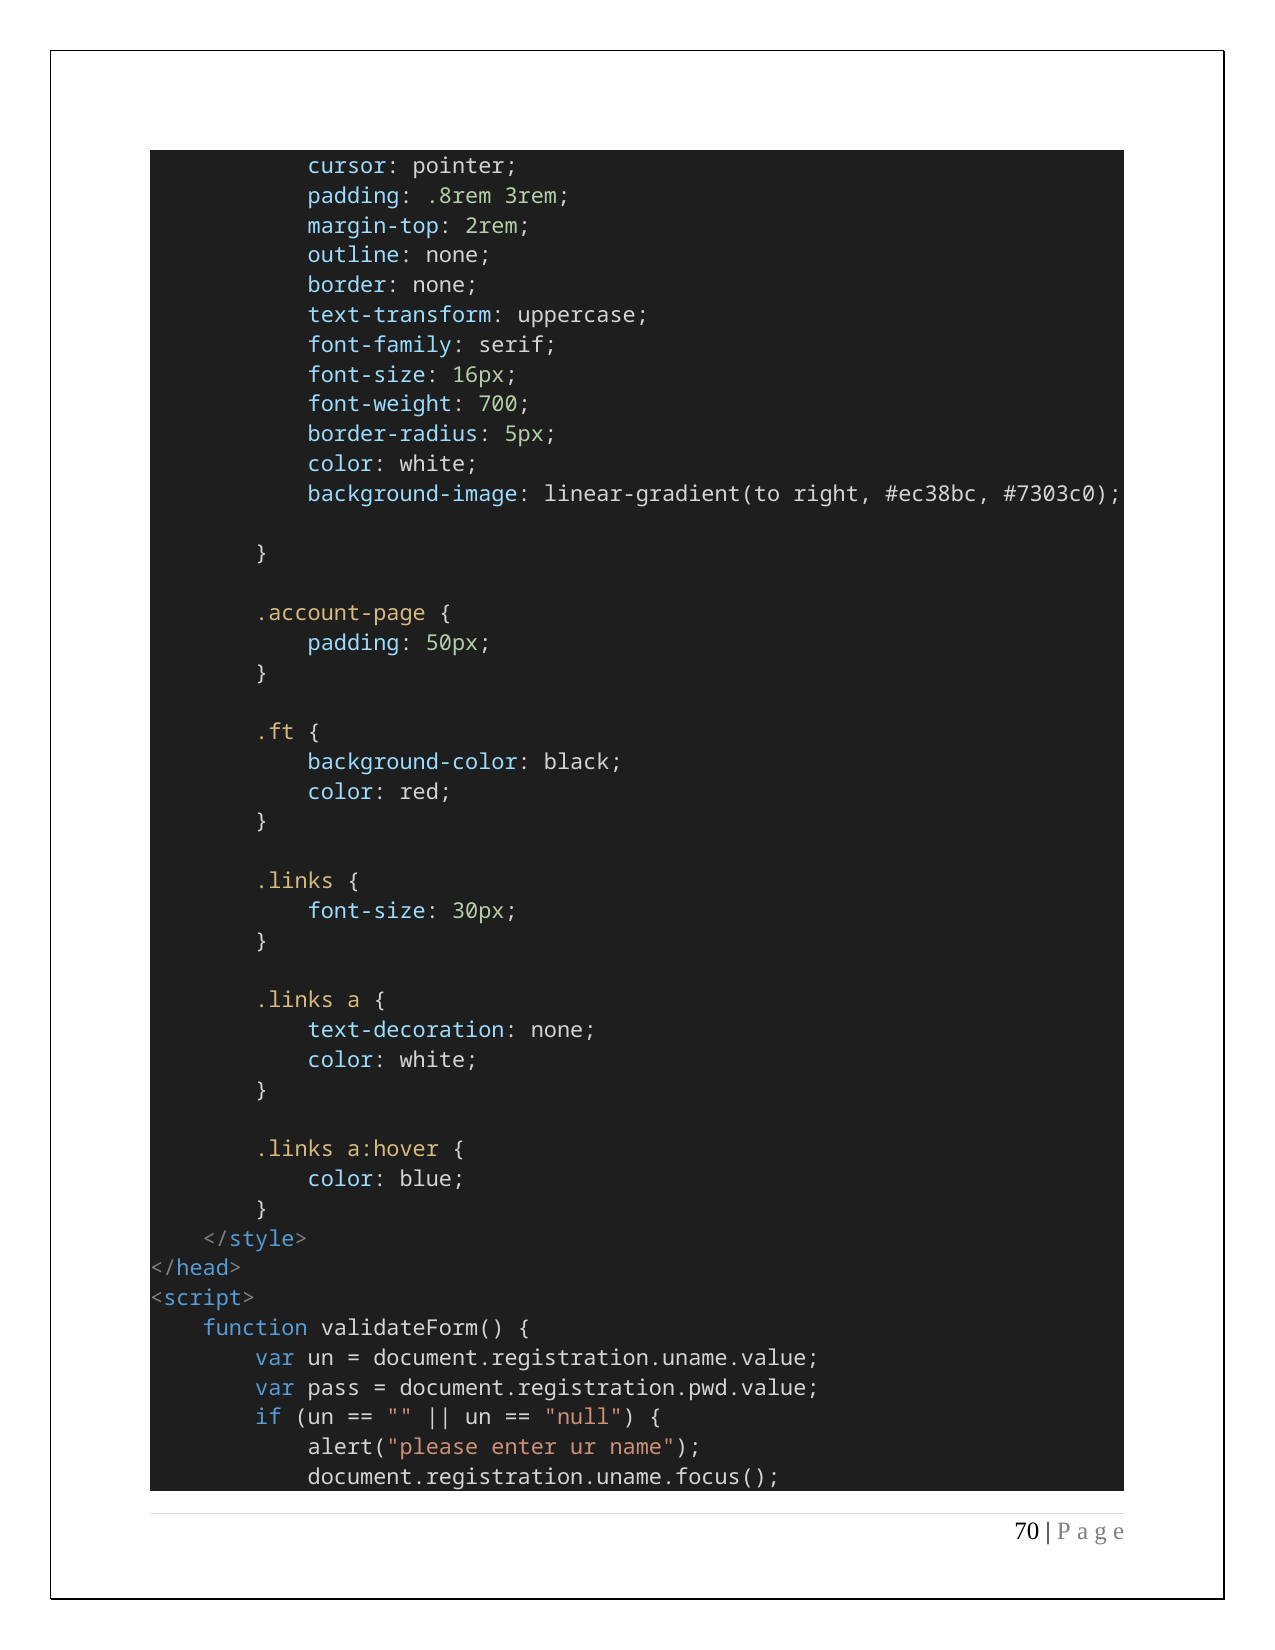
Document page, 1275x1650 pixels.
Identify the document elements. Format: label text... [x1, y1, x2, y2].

text } [150, 537, 1124, 567]
text cursor: pointer; [150, 150, 1124, 180]
text font-weight: 700; [150, 388, 1124, 418]
text } [150, 1193, 1124, 1222]
text .links a { [150, 984, 1124, 1014]
text var pass = document.registration.pwd.value; [150, 1371, 1124, 1401]
text document.registration.uname.focus(); [150, 1461, 1124, 1491]
text .links { [150, 865, 1124, 895]
text font-size: 16px; [150, 358, 1124, 388]
text var un = document.registration.uname.value; [150, 1342, 1124, 1371]
text .account-page { [150, 597, 1124, 627]
text font-family: serif; [150, 329, 1124, 358]
text .ft { [150, 716, 1124, 746]
text .links a:hover { [150, 1133, 1124, 1163]
text background-image: linear-gradient(to right, #ec38bc, #7303c0); [150, 478, 1124, 507]
text } [150, 805, 1124, 835]
text function validateForm() { [150, 1312, 1124, 1342]
text color: white; [150, 1044, 1124, 1073]
text padding: .8rem 3rem; [150, 180, 1124, 209]
text border: none; [150, 269, 1124, 299]
text font-size: 30px; [150, 895, 1124, 924]
text outline: none; [150, 239, 1124, 269]
text } [150, 924, 1124, 954]
text if (un == "" || un == "null") { [150, 1401, 1124, 1431]
text } [150, 656, 1124, 686]
text color: white; [150, 448, 1124, 478]
text color: blue; [150, 1163, 1124, 1193]
text <script> [150, 1282, 1124, 1312]
text background-color: black; [150, 746, 1124, 776]
text </style> [150, 1222, 1124, 1252]
text } [150, 1073, 1124, 1103]
text text-transform: uppercase; [150, 299, 1124, 329]
text color: red; [150, 776, 1124, 805]
text text-decoration: none; [150, 1014, 1124, 1044]
text </head> [150, 1252, 1124, 1282]
text padding: 50px; [150, 627, 1124, 656]
text border-radius: 5px; [150, 418, 1124, 448]
text alert("please enter ur name"); [150, 1431, 1124, 1461]
text margin-top: 2rem; [150, 209, 1124, 239]
